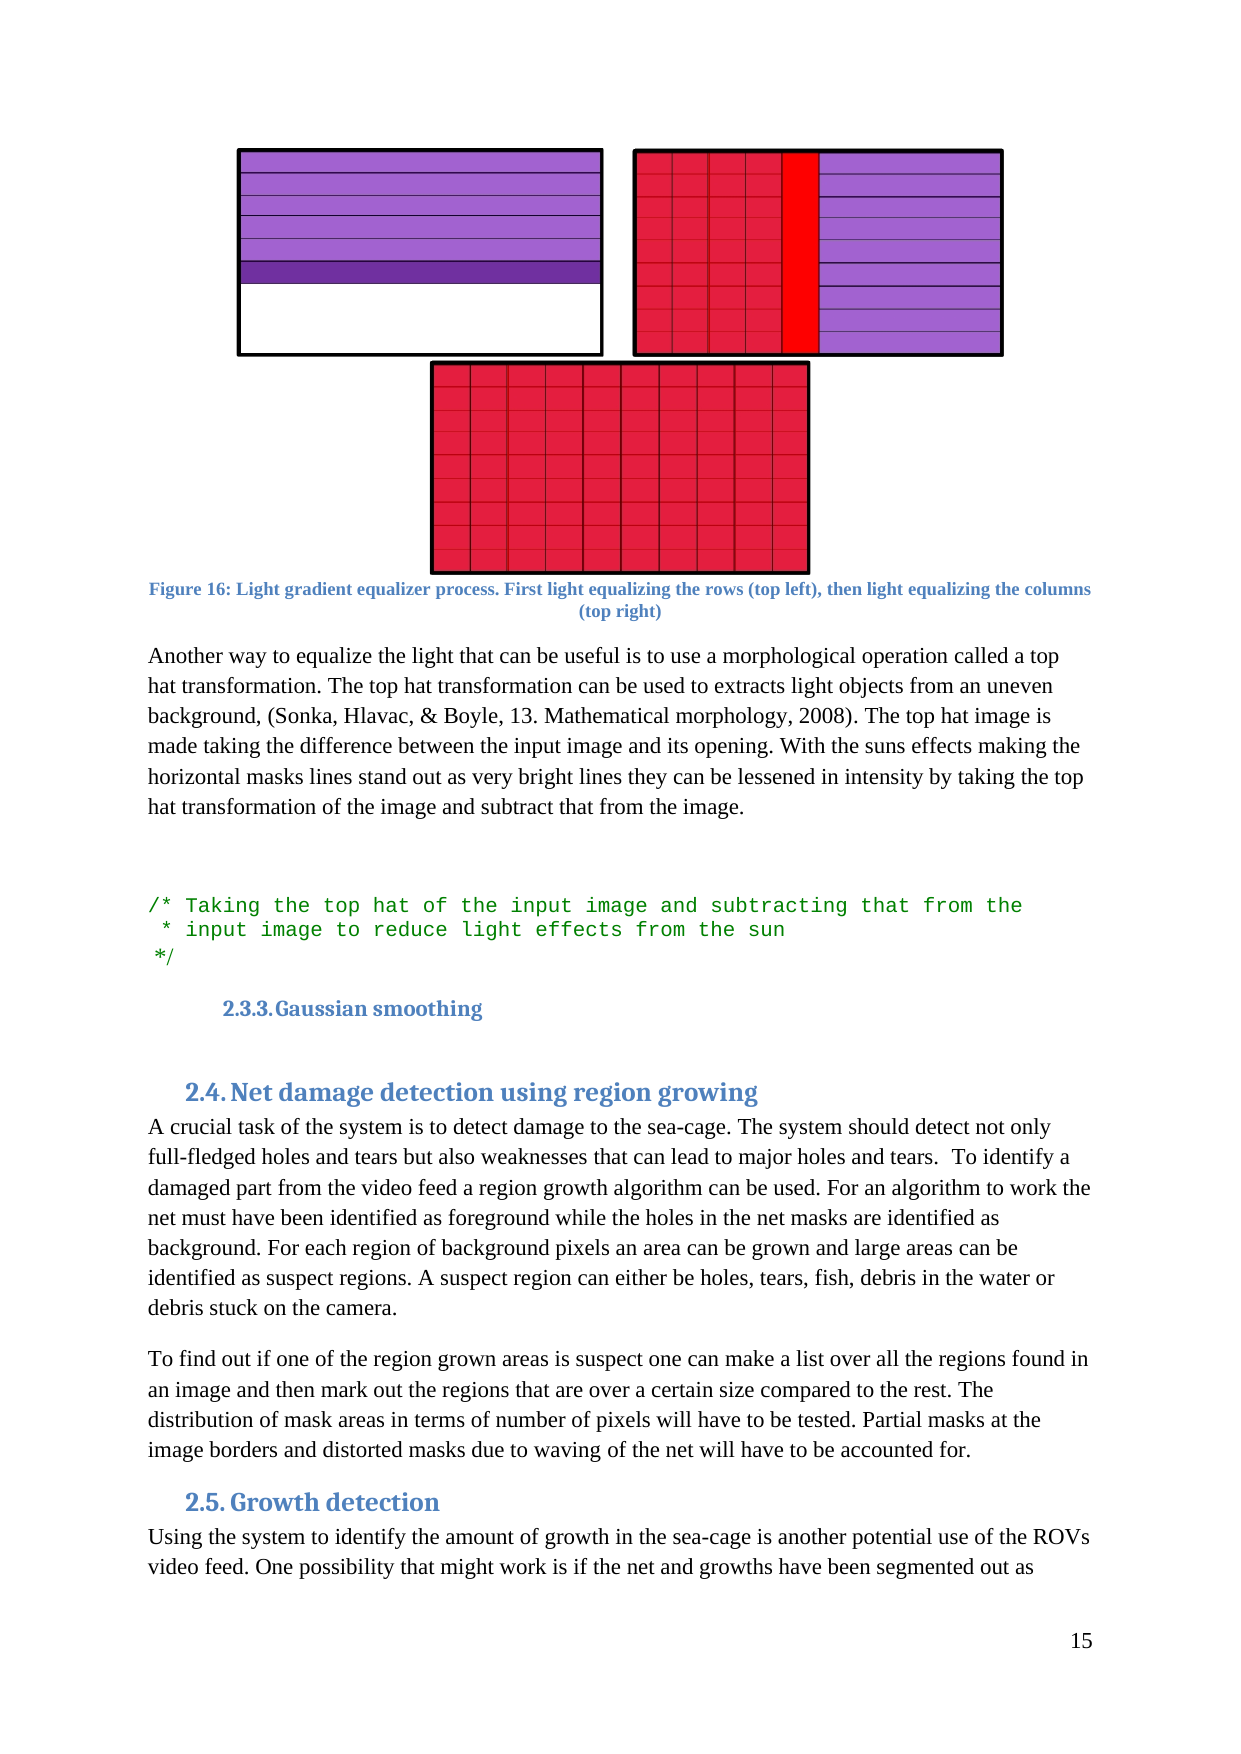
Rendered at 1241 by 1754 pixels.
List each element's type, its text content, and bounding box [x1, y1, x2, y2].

text A crucial task of the system is to detect damage to the sea-cage. The system should detect not only full-fledged holes and tears but also weaknesses that can lead to major holes and tears. To identify a damaged part from the video feed a region growth algorithm can be used. For an algorithm to work the net must have been identified as foreground while the holes in the net masks are identified as background. For each region of background pixels an area can be grown and large areas can be identified as suspect regions. A suspect region can either be holes, tears, fish, debris in the water or debris stuck on the camera. [148, 1113, 1093, 1321]
text Figure 16: Light gradient equalizer process. First light equalizing the rows (top left), then light equalizing the columns (top right) [148, 578, 1093, 621]
text Another way to equalize the light that can be useful is to use a morphological operation called a top hat transformation. The top hat transformation can be used to extracts light objects from an uneven background, . The top hat image is made taking the difference between the input image and its opening. With the suns effects making the horizontal masks lines stand out as very bright lines they can be lessened in intensity by taking the top hat transformation of the image and subtract that from the image. [148, 642, 1093, 819]
picture [429, 360, 811, 575]
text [148, 1523, 1093, 1579]
subtitle Net damage detection using region growing [185, 1077, 1093, 1109]
subtitle Growth detection [185, 1487, 1093, 1518]
text */ [148, 942, 1093, 971]
picture [236, 147, 604, 357]
text * input image to reduce light effects from the sun [148, 919, 1093, 942]
text To find out if one of the region grown areas is suspect one can make a list over all the regions found in an image and then mark out the regions that are over a certain size compared to the rest. The distribution of mask areas in terms of number of pixels will have to be tested. Partial masks at the image borders and distorted masks due to waving of the net will have to be accounted for. [148, 1346, 1093, 1462]
picture [632, 148, 1004, 357]
subtitle Gaussian smoothing [223, 996, 1093, 1023]
text /* Taking the top hat of the input image and subtracting that from the [148, 895, 1093, 919]
